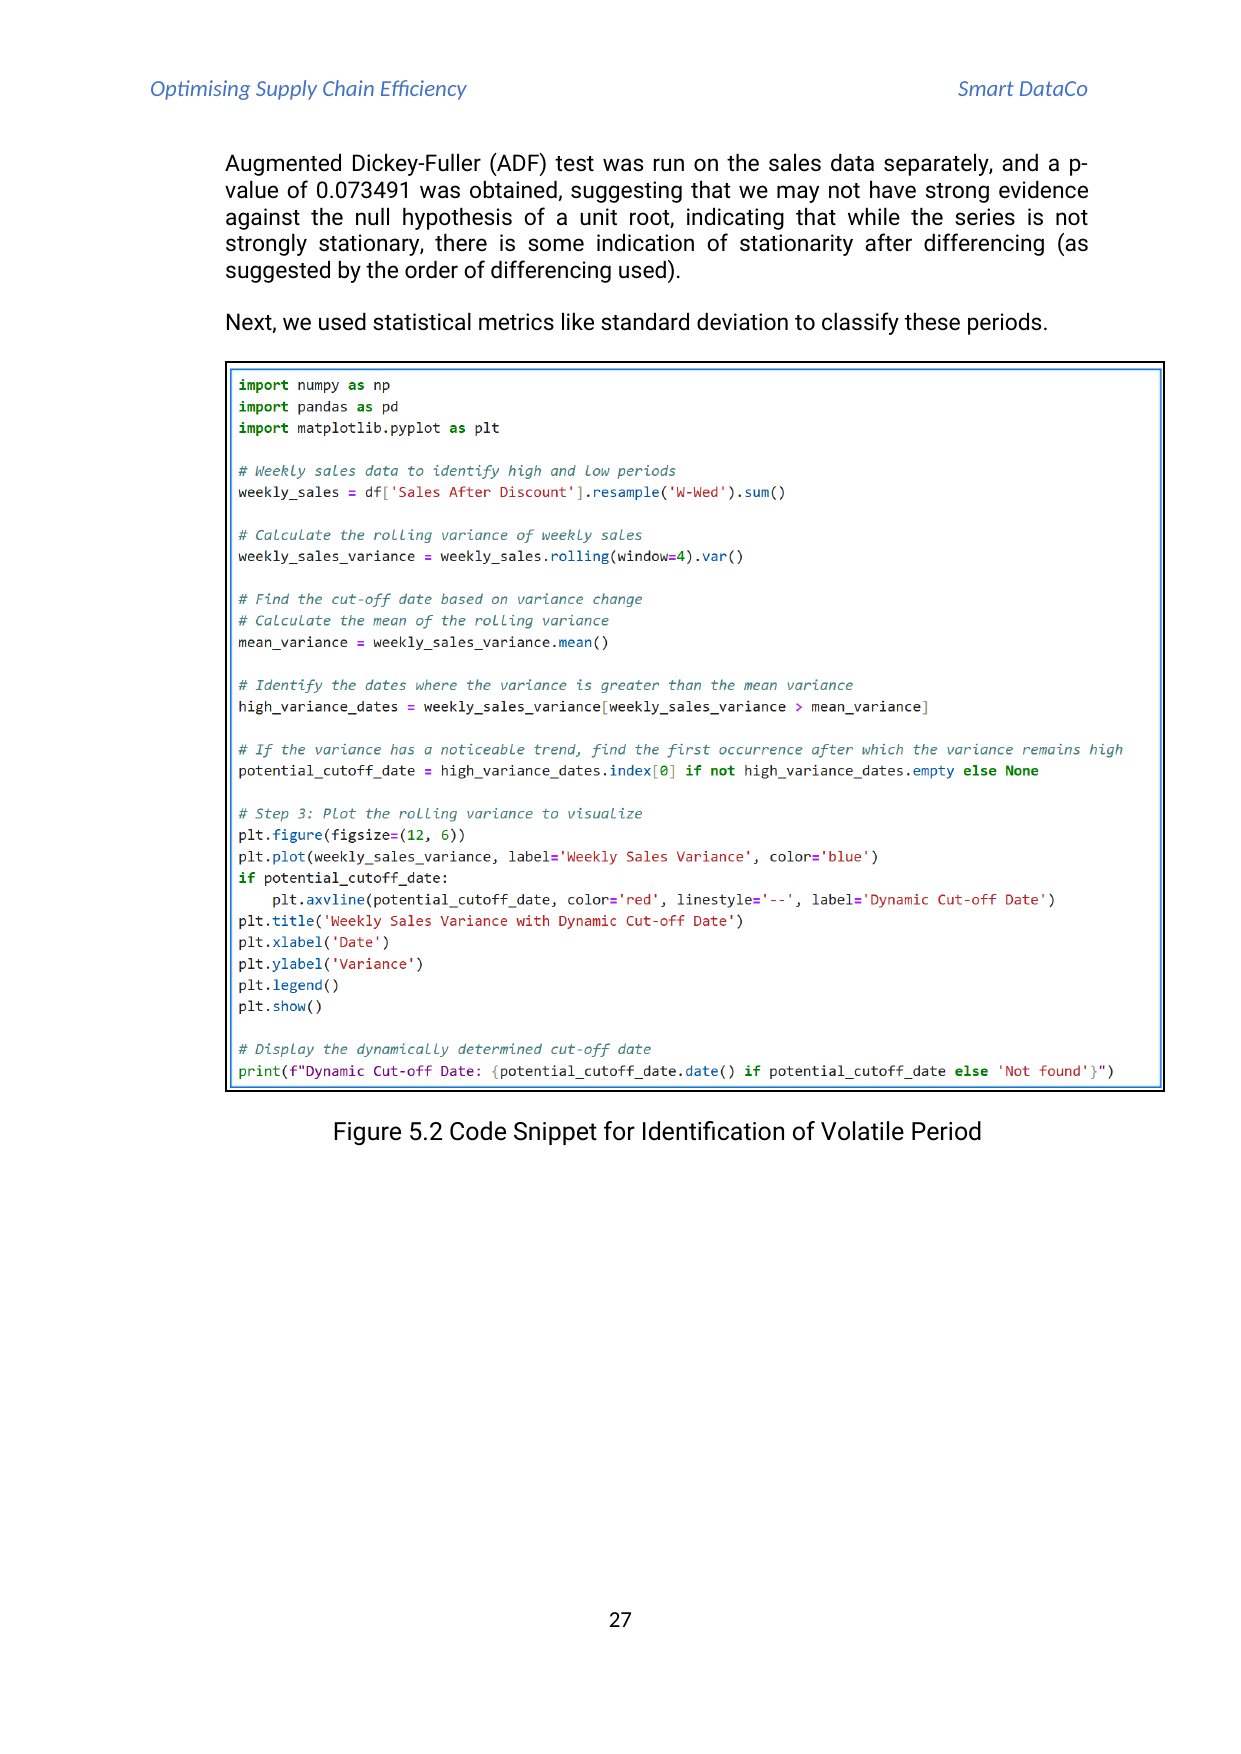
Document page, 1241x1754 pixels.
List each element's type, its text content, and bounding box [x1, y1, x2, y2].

picture [227, 363, 1163, 1090]
text Figure 5.2 Code Snippet for Identification of Volatile Period [225, 1117, 1090, 1147]
text Augmented Dickey-Fuller (ADF) test was run on the sales data separately, and a p-value of 0.073491 was obtained, suggesting that we may not have strong evidence against the null hypothesis of a unit root, indicating that while the series is not strongly stationary, there is some indication of stationarity after differencing (as suggested by the order of differencing used). [225, 150, 1090, 284]
text Next, we used statistical metrics like standard deviation to classify these periods. [225, 309, 1090, 336]
